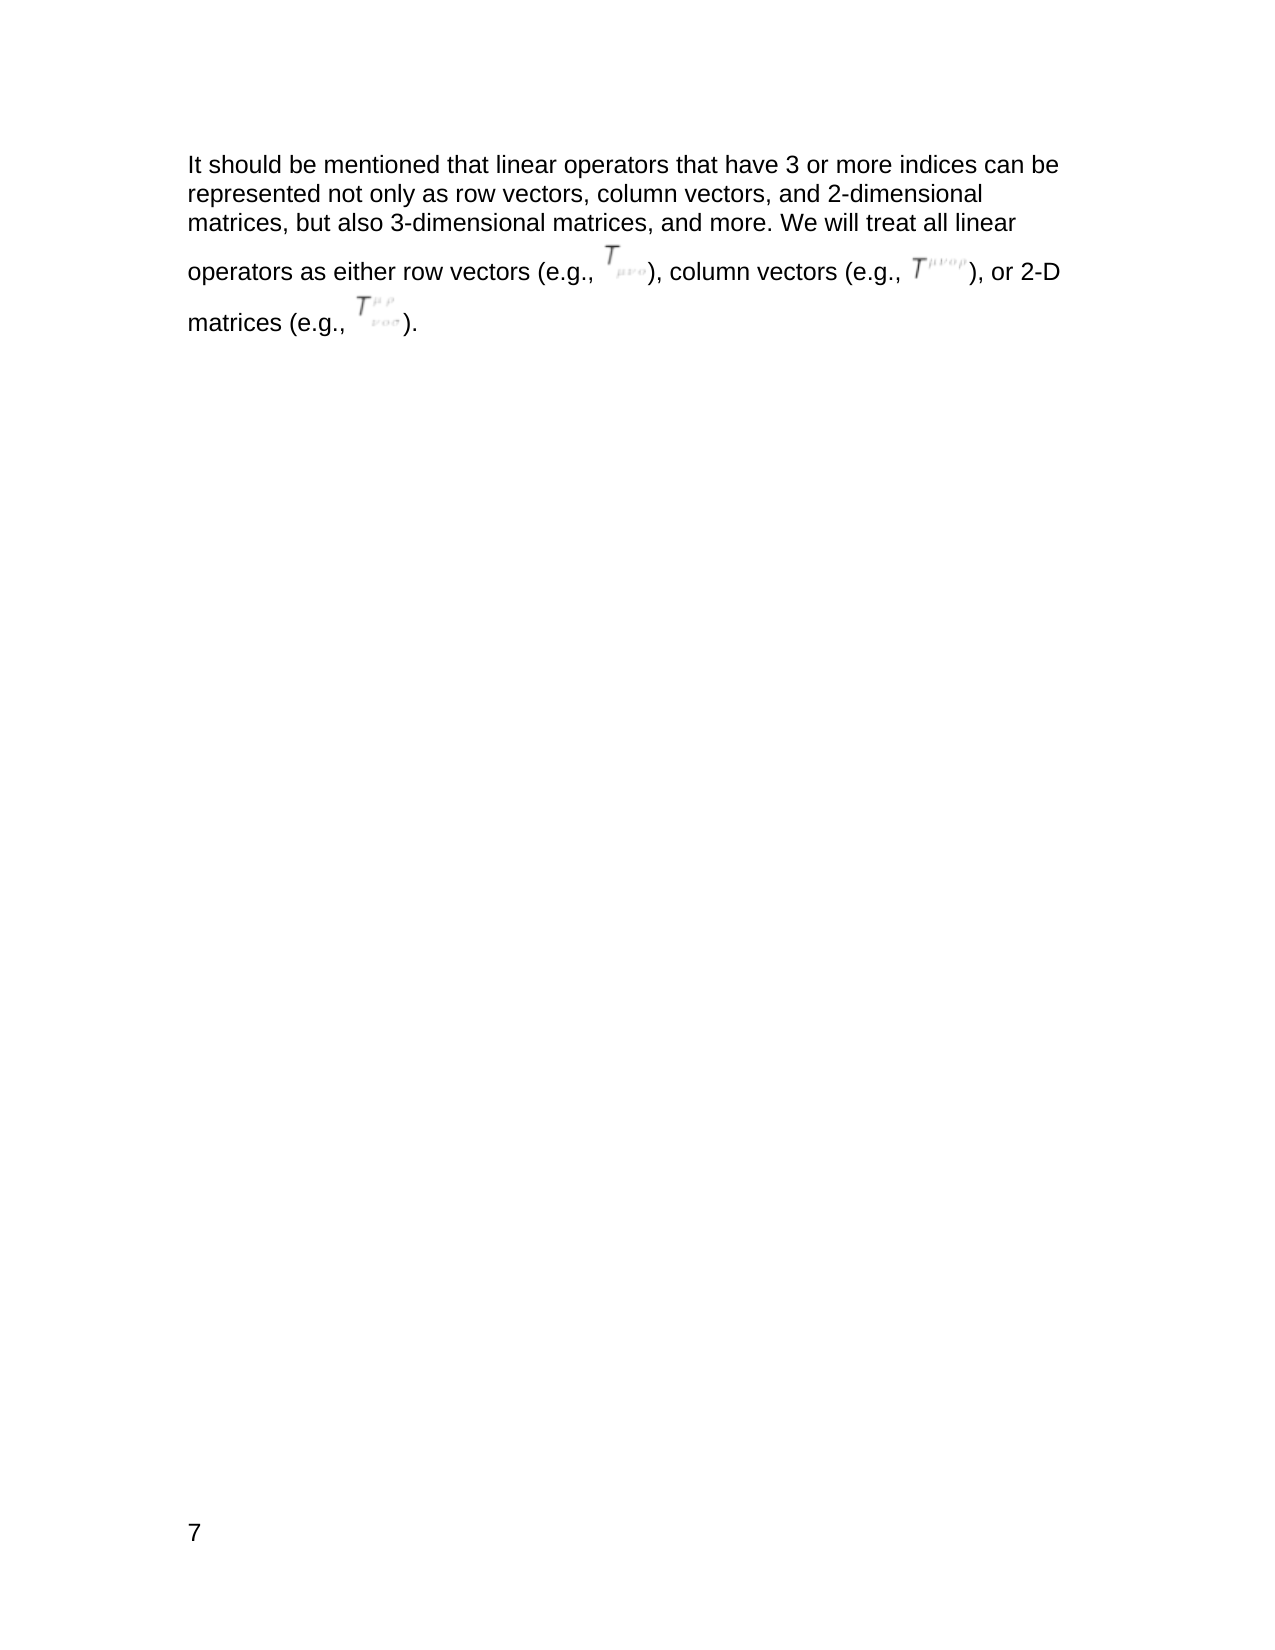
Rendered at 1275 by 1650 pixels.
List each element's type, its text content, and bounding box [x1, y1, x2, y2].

text It should be mentioned that linear operators that have 3 or more indices can be represented not only as row vectors, column vectors, and 2-dimensional matrices, but also 3-dimensional matrices, and more. We will treat all linear operators as either row vectors (e.g., ), column vectors (e.g., ), or 2-D matrices (e.g., ). [187, 150, 1087, 337]
